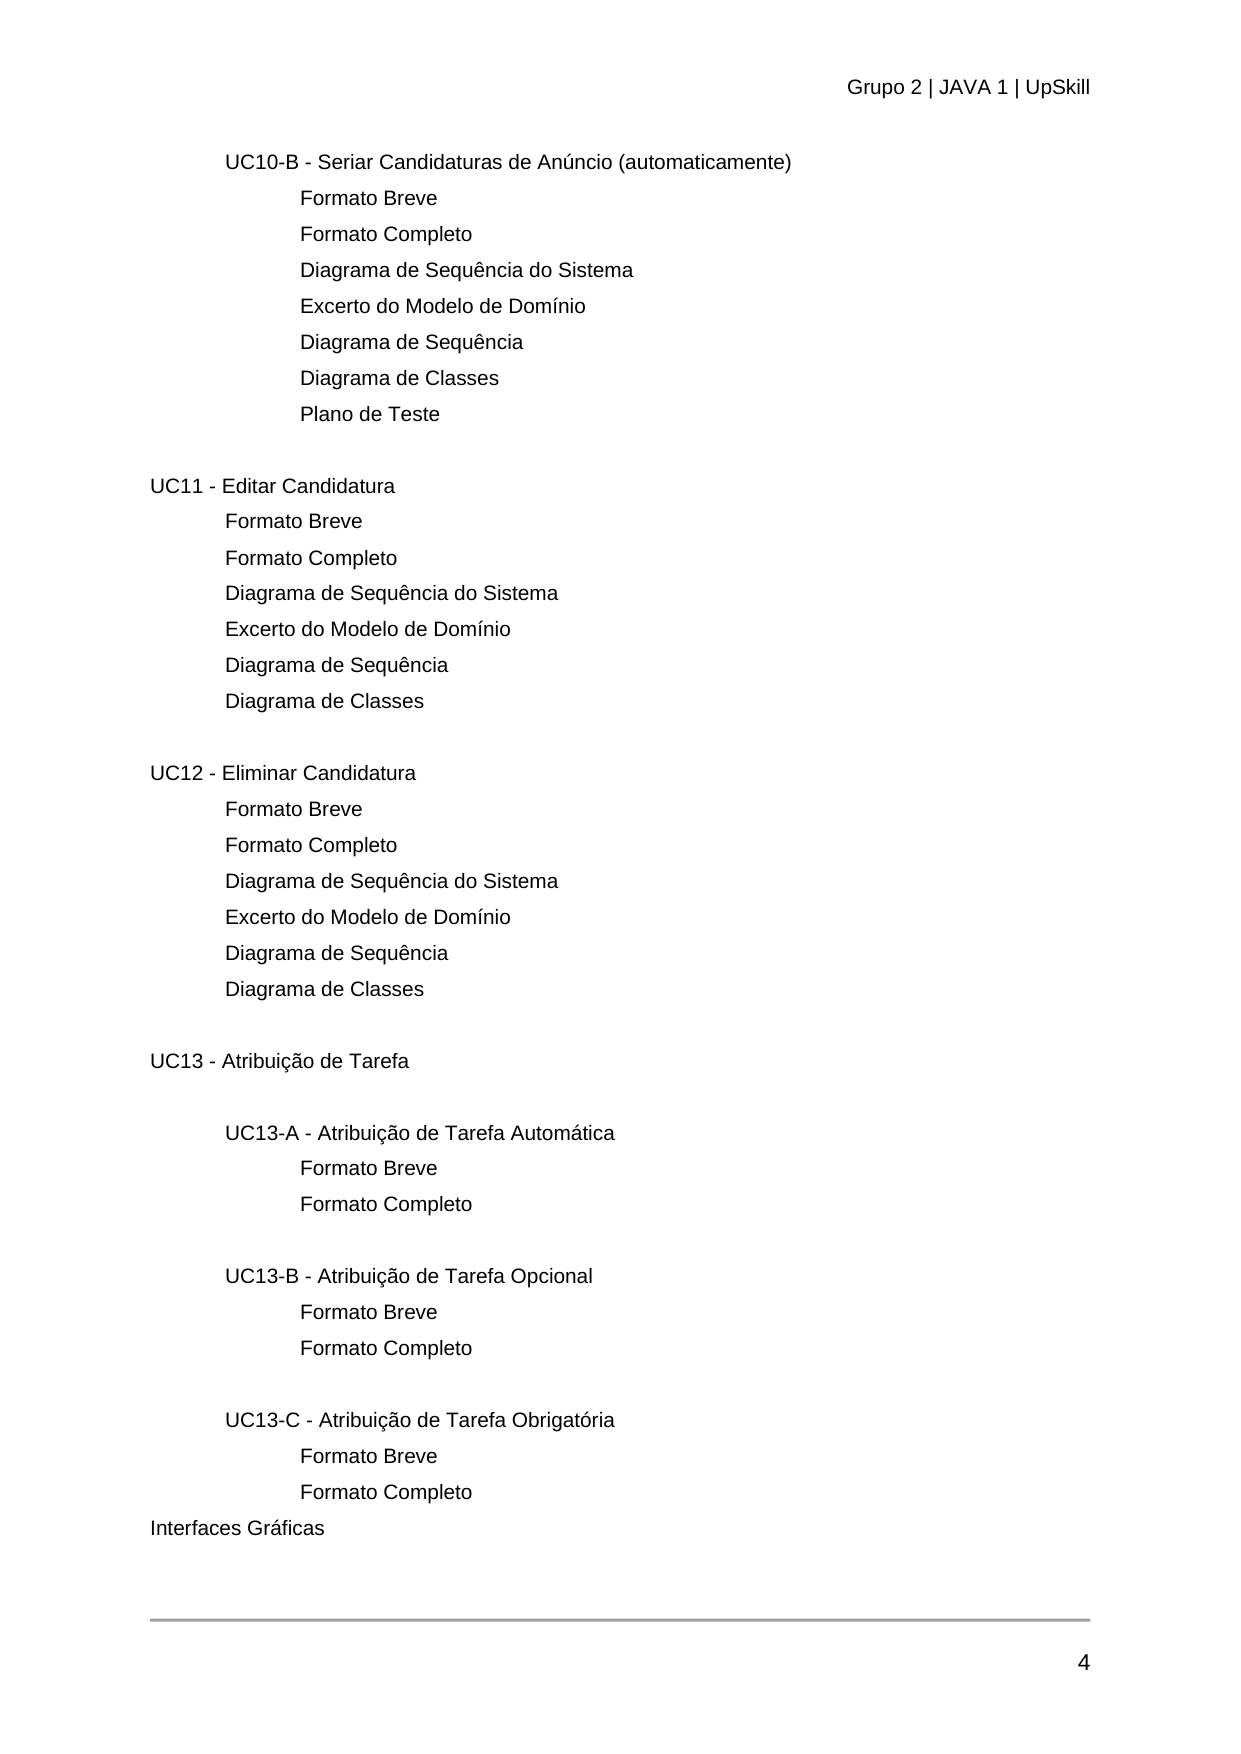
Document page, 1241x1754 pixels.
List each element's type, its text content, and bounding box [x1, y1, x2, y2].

text Formato Completo [300, 1336, 1090, 1360]
text Formato Breve [300, 1300, 1090, 1324]
text Formato Completo [225, 833, 1090, 857]
text Interfaces Gráficas [150, 1516, 1090, 1539]
text UC13-A - Atribuição de Tarefa Automática [150, 1120, 1090, 1144]
text Excerto do Modelo de Domínio [225, 617, 1090, 641]
text UC13-C - Atribuição de Tarefa Obrigatória [150, 1408, 1090, 1432]
text Diagrama de Classes [225, 977, 1090, 1001]
text UC13 - Atribuição de Tarefa [150, 1048, 1090, 1072]
text Formato Completo [300, 1192, 1090, 1216]
text Diagrama de Sequência do Sistema [225, 581, 1090, 605]
text Formato Breve [225, 509, 1090, 533]
text UC13-B - Atribuição de Tarefa Opcional [150, 1264, 1090, 1288]
text Diagrama de Classes [225, 689, 1090, 713]
text Formato Breve [225, 797, 1090, 821]
text Diagrama de Classes [300, 366, 1090, 389]
text Diagrama de Sequência [225, 941, 1090, 964]
text Formato Breve [300, 186, 1090, 210]
text Diagrama de Sequência do Sistema [300, 258, 1090, 282]
text Formato Completo [300, 222, 1090, 246]
text UC11 - Editar Candidatura [150, 473, 1090, 497]
text Diagrama de Sequência do Sistema [225, 869, 1090, 893]
text Formato Completo [300, 1480, 1090, 1504]
text Excerto do Modelo de Domínio [225, 905, 1090, 929]
text Formato Completo [225, 545, 1090, 569]
text Formato Breve [300, 1156, 1090, 1180]
text Diagrama de Sequência [300, 330, 1090, 354]
text Excerto do Modelo de Domínio [300, 294, 1090, 318]
text UC10-B - Seriar Candidaturas de Anúncio (automaticamente) [150, 150, 1090, 174]
text Plano de Teste [300, 402, 1090, 426]
text Diagrama de Sequência [225, 653, 1090, 677]
text UC12 - Eliminar Candidatura [150, 761, 1090, 785]
text Formato Breve [300, 1444, 1090, 1468]
